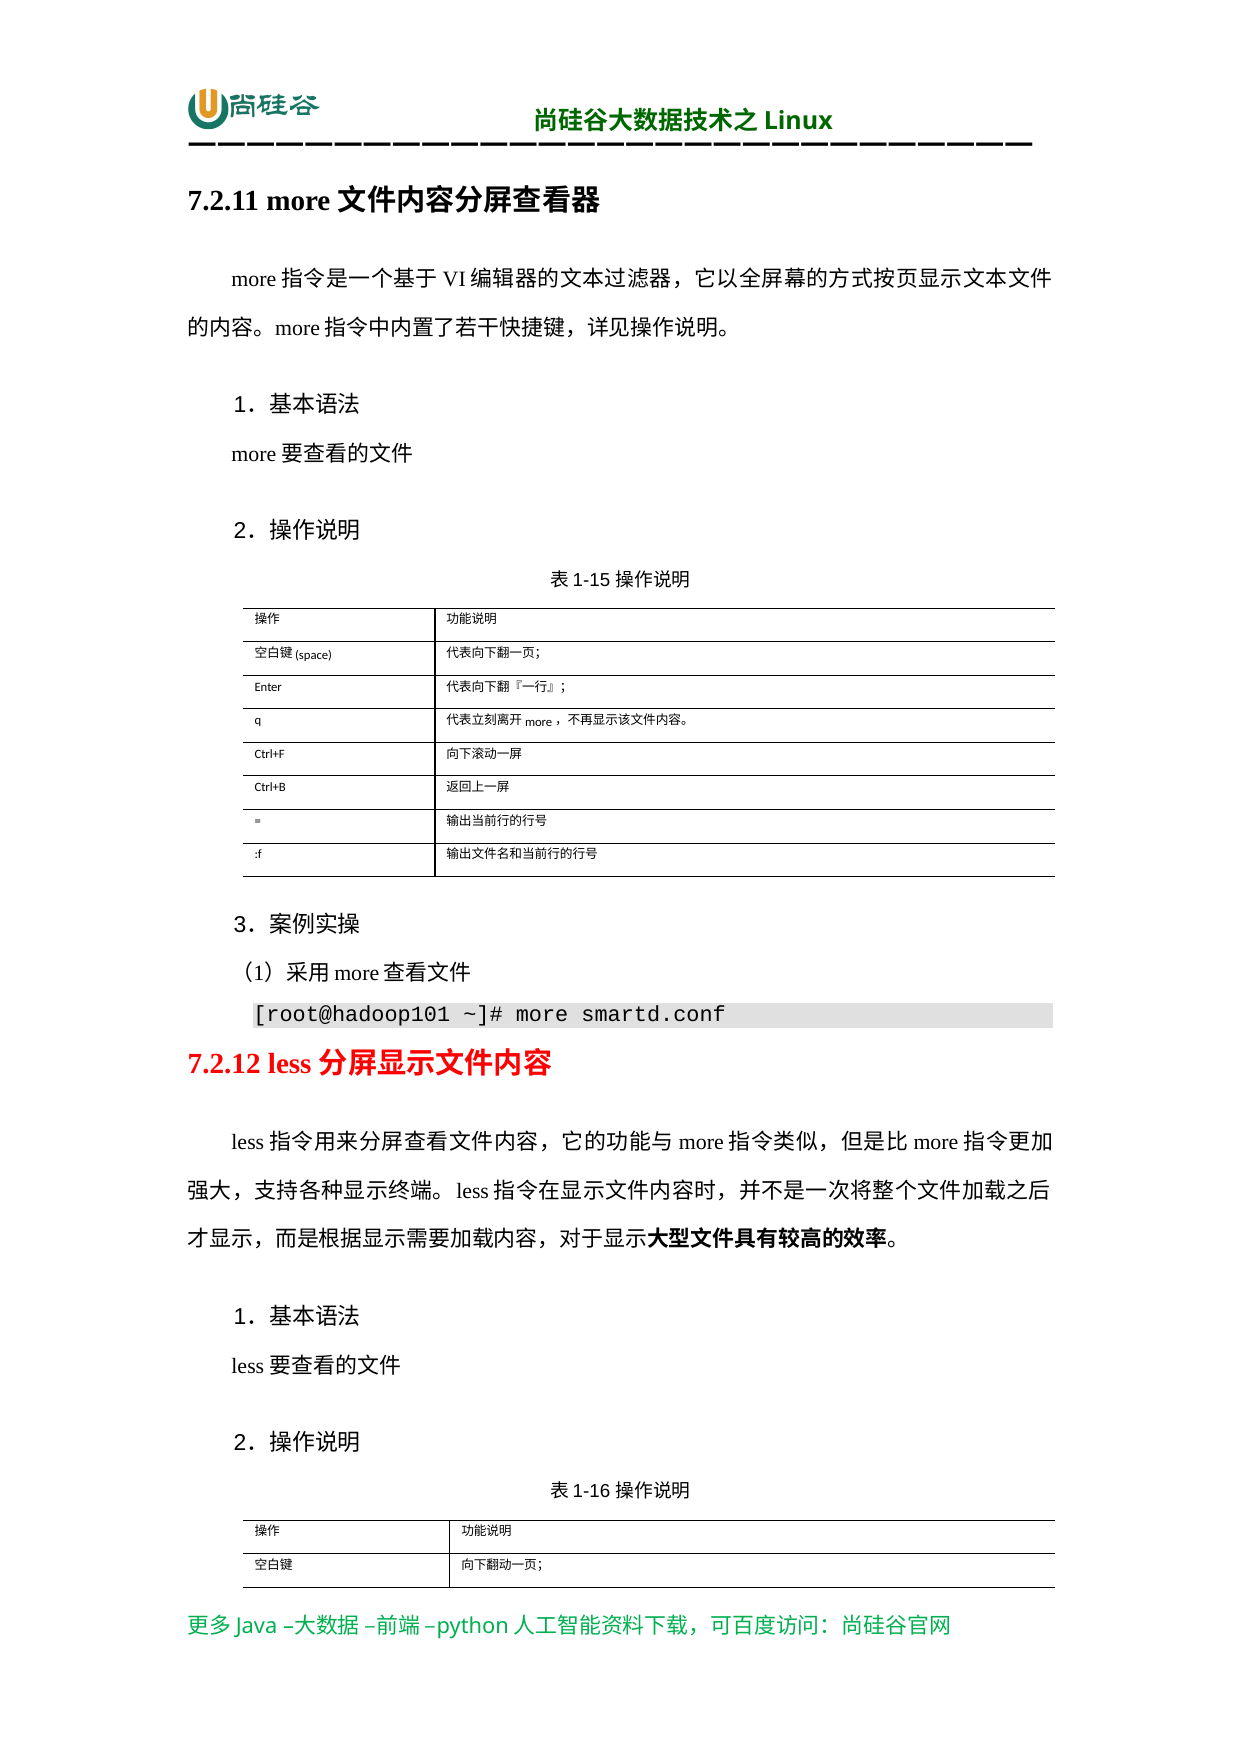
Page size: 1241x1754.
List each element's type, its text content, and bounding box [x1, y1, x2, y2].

subtitle 7.2.11 more 文件内容分屏查看器 [187, 165, 1053, 230]
table_header 功能说明 [450, 1521, 1055, 1553]
text 1．基本语法 [187, 370, 1053, 435]
text more指令是一个基于VI编辑器的文本过滤器，它以全屏幕的方式按页显示文本文件的内容。more指令中内置了若干快捷键，详见操作说明。 [187, 260, 1053, 342]
table_cell 代表向下翻『一行』； [436, 676, 1055, 708]
table_cell = [243, 810, 434, 842]
picture [187, 88, 321, 130]
table_cell 代表向下翻一页； [436, 642, 1055, 675]
text more 要查看的文件 [187, 435, 1053, 468]
text [root@hadoop101 ~]# more smartd.conf [253, 1003, 1053, 1028]
text less 要查看的文件 [187, 1347, 1053, 1380]
text 2．操作说明 [187, 497, 1053, 562]
table_cell 返回上一屏 [436, 776, 1055, 809]
text 1．基本语法 [187, 1282, 1053, 1347]
text less指令用来分屏查看文件内容，它的功能与more指令类似，但是比more指令更加强大，支持各种显示终端。less指令在显示文件内容时，并不是一次将整个文件加载之后才显示，而是根据显示需要加载内容，对于显示大型文件具有较高的效率。 [187, 1123, 1053, 1253]
table_header 操作 [243, 609, 434, 641]
table_cell 输出当前行的行号 [436, 810, 1055, 842]
table_header 操作 [243, 1521, 449, 1553]
text 表1-16 操作说明 [187, 1473, 1053, 1506]
table_cell Ctrl+B [243, 776, 434, 809]
text 3．案例实操 [187, 890, 1053, 955]
table_cell 空白键 (space) [243, 642, 434, 675]
table_cell Enter [243, 676, 434, 708]
table_cell :f [243, 844, 434, 876]
text （1）采用more查看文件 [187, 955, 1053, 987]
text 表1-15 操作说明 [187, 562, 1053, 594]
table_cell 空白键 [243, 1554, 449, 1587]
table_cell 输出文件名和当前行的行号 [436, 844, 1055, 876]
table_cell 向下翻动一页； [450, 1554, 1055, 1587]
table_cell Ctrl+F [243, 743, 434, 775]
subtitle 7.2.12 less 分屏显示文件内容 [187, 1028, 1053, 1093]
table_cell q [243, 709, 434, 742]
table_header 功能说明 [436, 609, 1055, 641]
table_cell 向下滚动一屏 [436, 743, 1055, 775]
table_cell 代表立刻离开 more ，不再显示该文件内容。 [436, 709, 1055, 742]
text 2．操作说明 [187, 1408, 1053, 1473]
